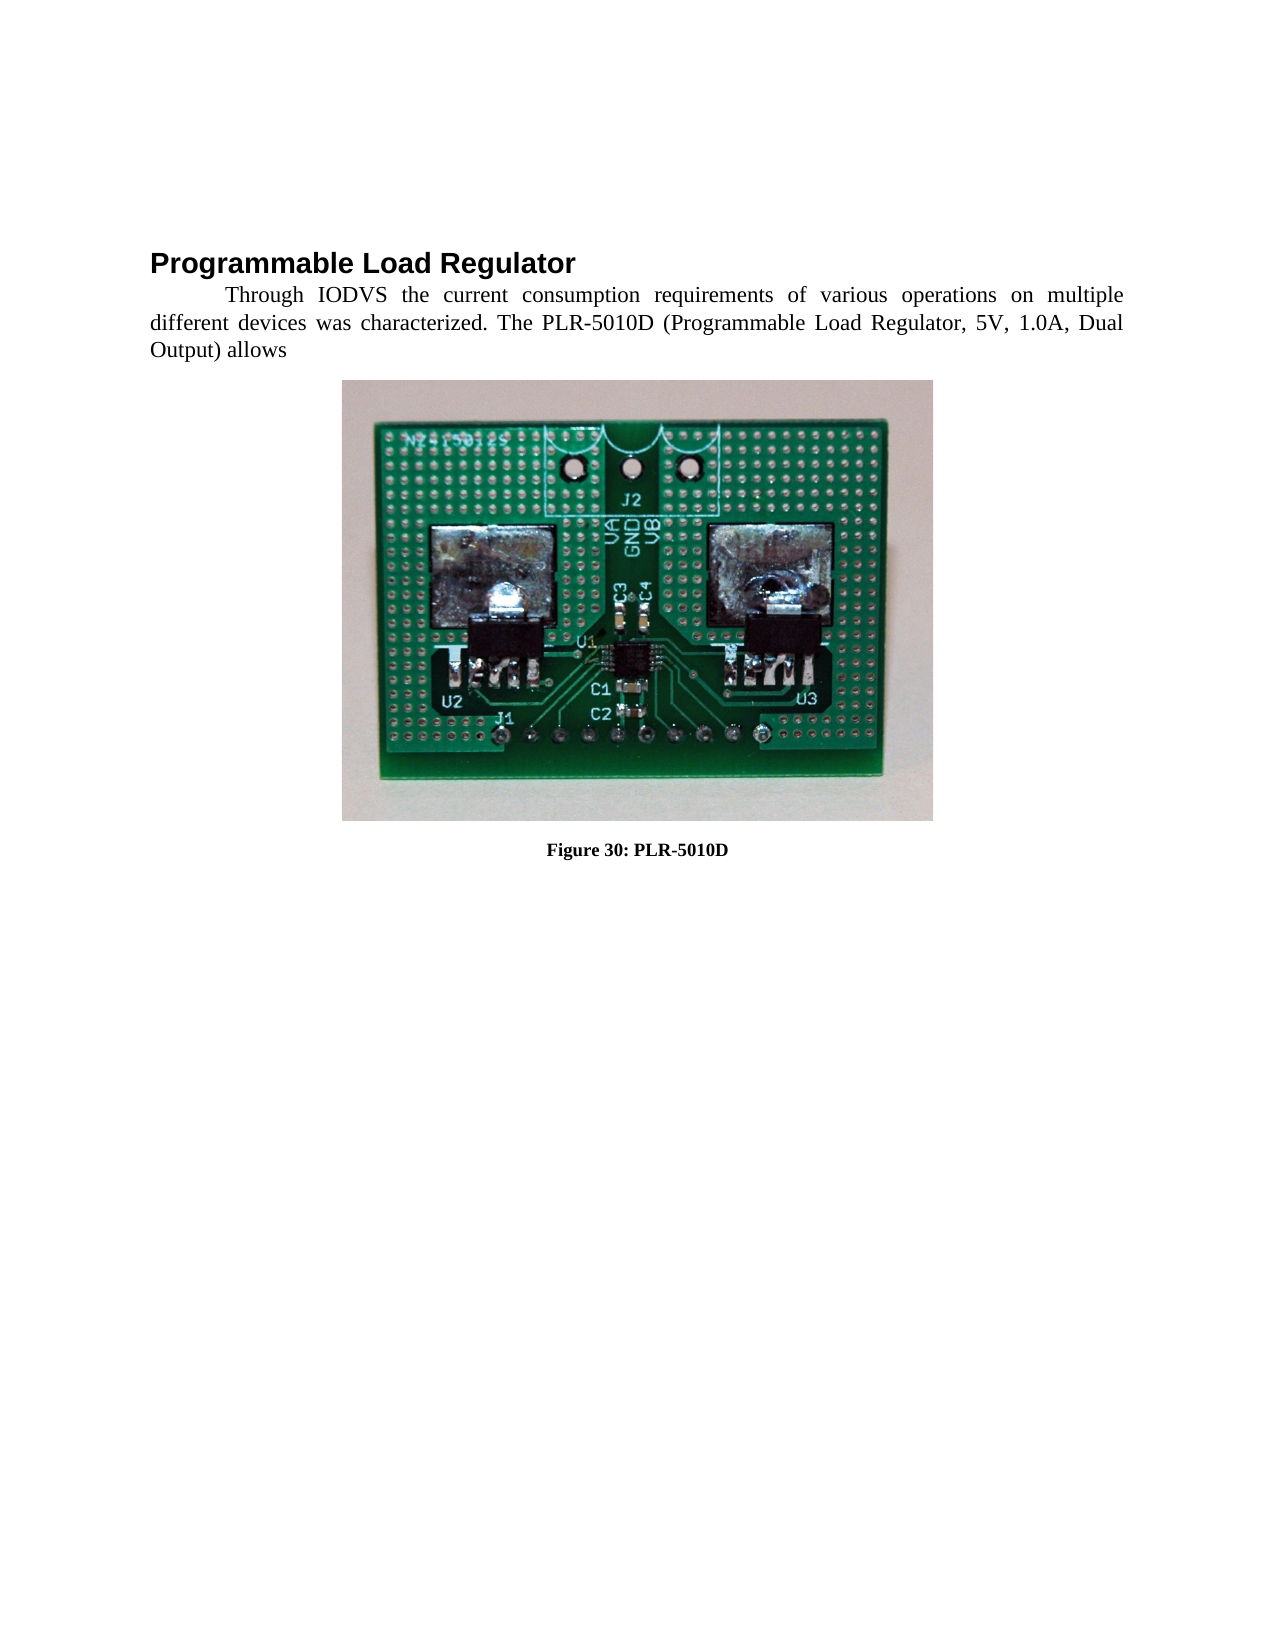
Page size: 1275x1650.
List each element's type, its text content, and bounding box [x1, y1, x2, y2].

picture [341, 380, 934, 821]
subtitle Programmable Load Regulator [150, 246, 1125, 280]
text Through IODVS the current consumption requirements of various operations on multiple different devices was characterized. The PLR-5010D (Programmable Load Regulator, 5V, 1.0A, Dual Output) allows [150, 281, 1125, 363]
text Figure 30: PLR-5010D [150, 839, 1125, 860]
